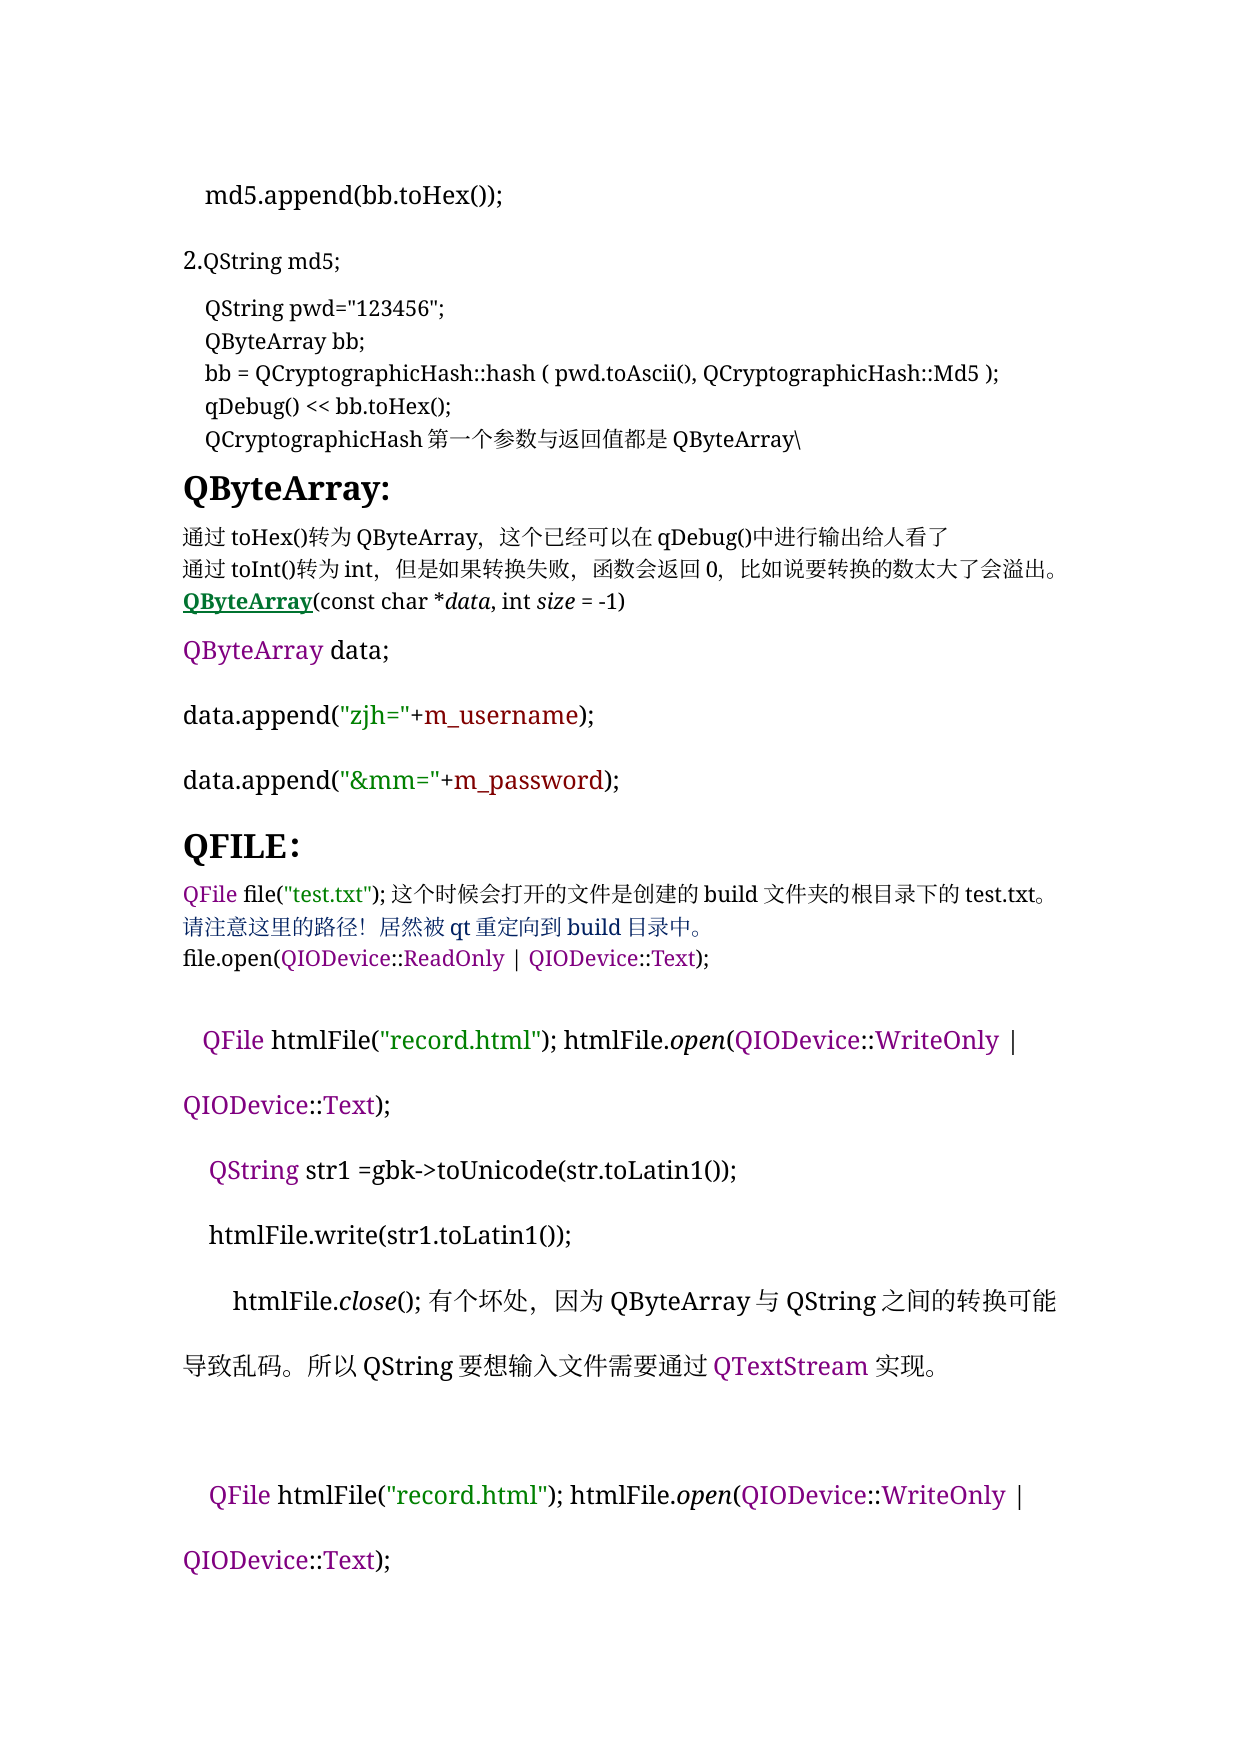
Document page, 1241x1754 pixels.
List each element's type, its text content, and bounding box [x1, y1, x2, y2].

text QFile htmlFile("record.html"); htmlFile.open(QIODevice::WriteOnly | QIODevice::Text); [183, 1007, 1058, 1137]
text md5.append(bb.toHex()); [204, 162, 1058, 227]
text QByteArray: [183, 454, 1058, 519]
text htmlFile.write(str1.toLatin1()); [183, 1202, 1058, 1267]
text QFile file("test.txt"); 这个时候会打开的文件是创建的build文件夹的根目录下的test.txt。请注意这里的路径！居然被qt重定向到build目录中。 [183, 877, 1058, 942]
text file.open(QIODevice::ReadOnly | QIODevice::Text); [183, 942, 1058, 974]
text 通过toInt()转为int，但是如果转换失败，函数会返回0，比如说要转换的数太大了会溢出。 [183, 552, 1058, 584]
text qDebug() << bb.toHex(); [204, 389, 1058, 422]
text 2.QString md5; [183, 227, 1058, 292]
text QString pwd="123456"; [204, 292, 1058, 324]
text QFILE： [183, 812, 1058, 877]
text QFile htmlFile("record.html"); htmlFile.open(QIODevice::WriteOnly | QIODevice::Text); [183, 1462, 1058, 1592]
text data.append("zjh="+m_username); [183, 682, 1058, 747]
text QCryptographicHash第一个参数与返回值都是QByteArray\ [204, 422, 1058, 454]
text QByteArray data; [183, 617, 1058, 682]
text htmlFile.close(); 有个坏处，因为QByteArray与QString之间的转换可能导致乱码。所以QString要想输入文件需要通过QTextStream 实现。 [183, 1267, 1058, 1397]
text QByteArray(const char *data, int size = -1) [183, 584, 1058, 617]
text QByteArray bb; [204, 324, 1058, 357]
text 通过toHex()转为QByteArray，这个已经可以在qDebug()中进行输出给人看了 [183, 519, 1058, 552]
text QString str1 =gbk->toUnicode(str.toLatin1()); [183, 1137, 1058, 1202]
text bb = QCryptographicHash::hash ( pwd.toAscii(), QCryptographicHash::Md5 ); [204, 357, 1058, 389]
text data.append("&mm="+m_password); [183, 747, 1058, 812]
